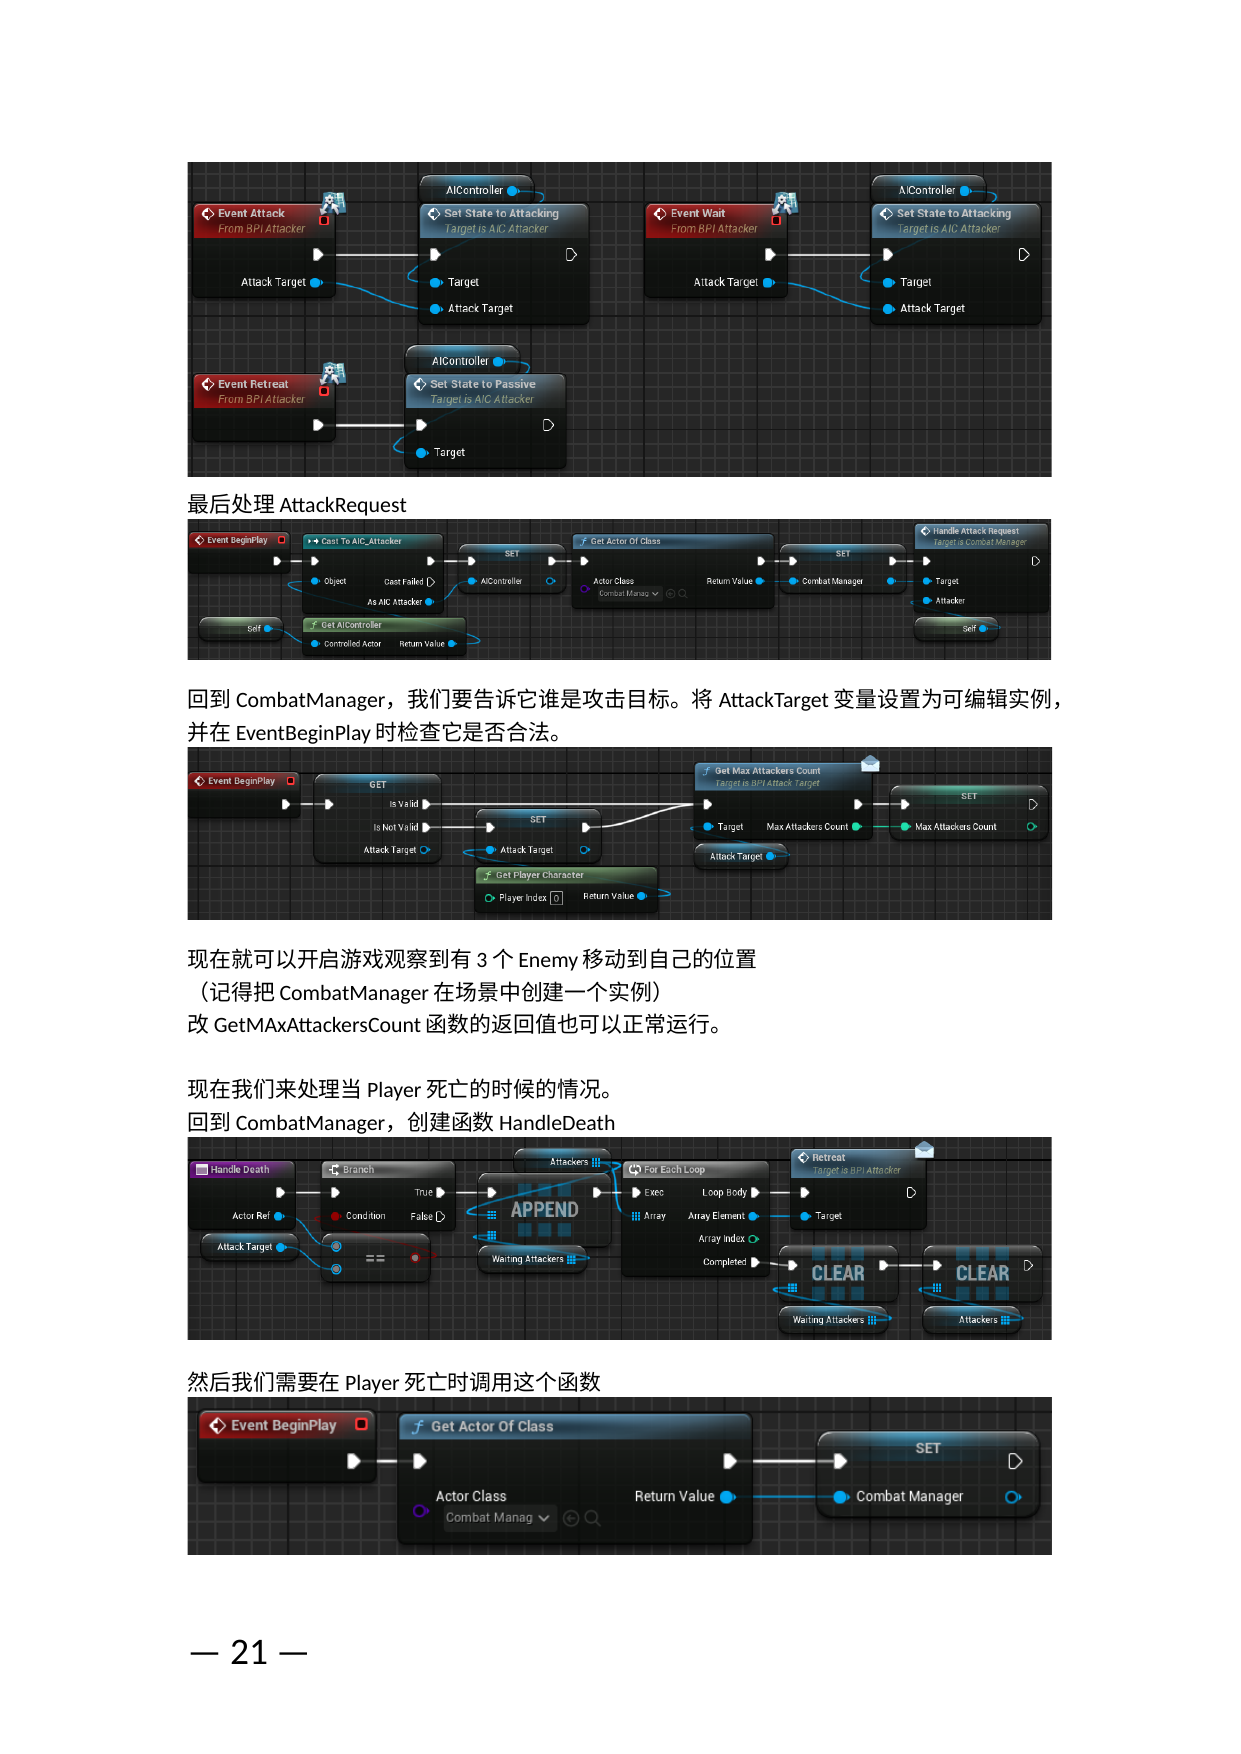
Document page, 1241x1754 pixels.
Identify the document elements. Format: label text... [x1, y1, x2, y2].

picture [187, 747, 1053, 920]
text 回到CombatManager，创建函数HandleDeath [187, 1104, 1053, 1137]
picture [187, 162, 1052, 477]
text （记得把CombatManager在场景中创建一个实例） [187, 974, 1053, 1007]
text 然后我们需要在Player死亡时调用这个函数 [187, 1364, 1053, 1397]
text 现在我们来处理当Player死亡的时候的情况。 [187, 1072, 1053, 1104]
text 回到CombatManager，我们要告诉它谁是攻击目标。将AttackTarget变量设置为可编辑实例，并在EventBeginPlay时检查它是否合法。 [187, 682, 1053, 747]
picture [187, 1137, 1052, 1340]
text 现在就可以开启游戏观察到有3个Enemy移动到自己的位置 [187, 942, 1053, 974]
picture [187, 519, 1052, 660]
text 最后处理AttackRequest [187, 487, 1053, 519]
text 改GetMAxAttackersCount函数的返回值也可以正常运行。 [187, 1007, 1053, 1039]
picture [187, 1397, 1052, 1555]
